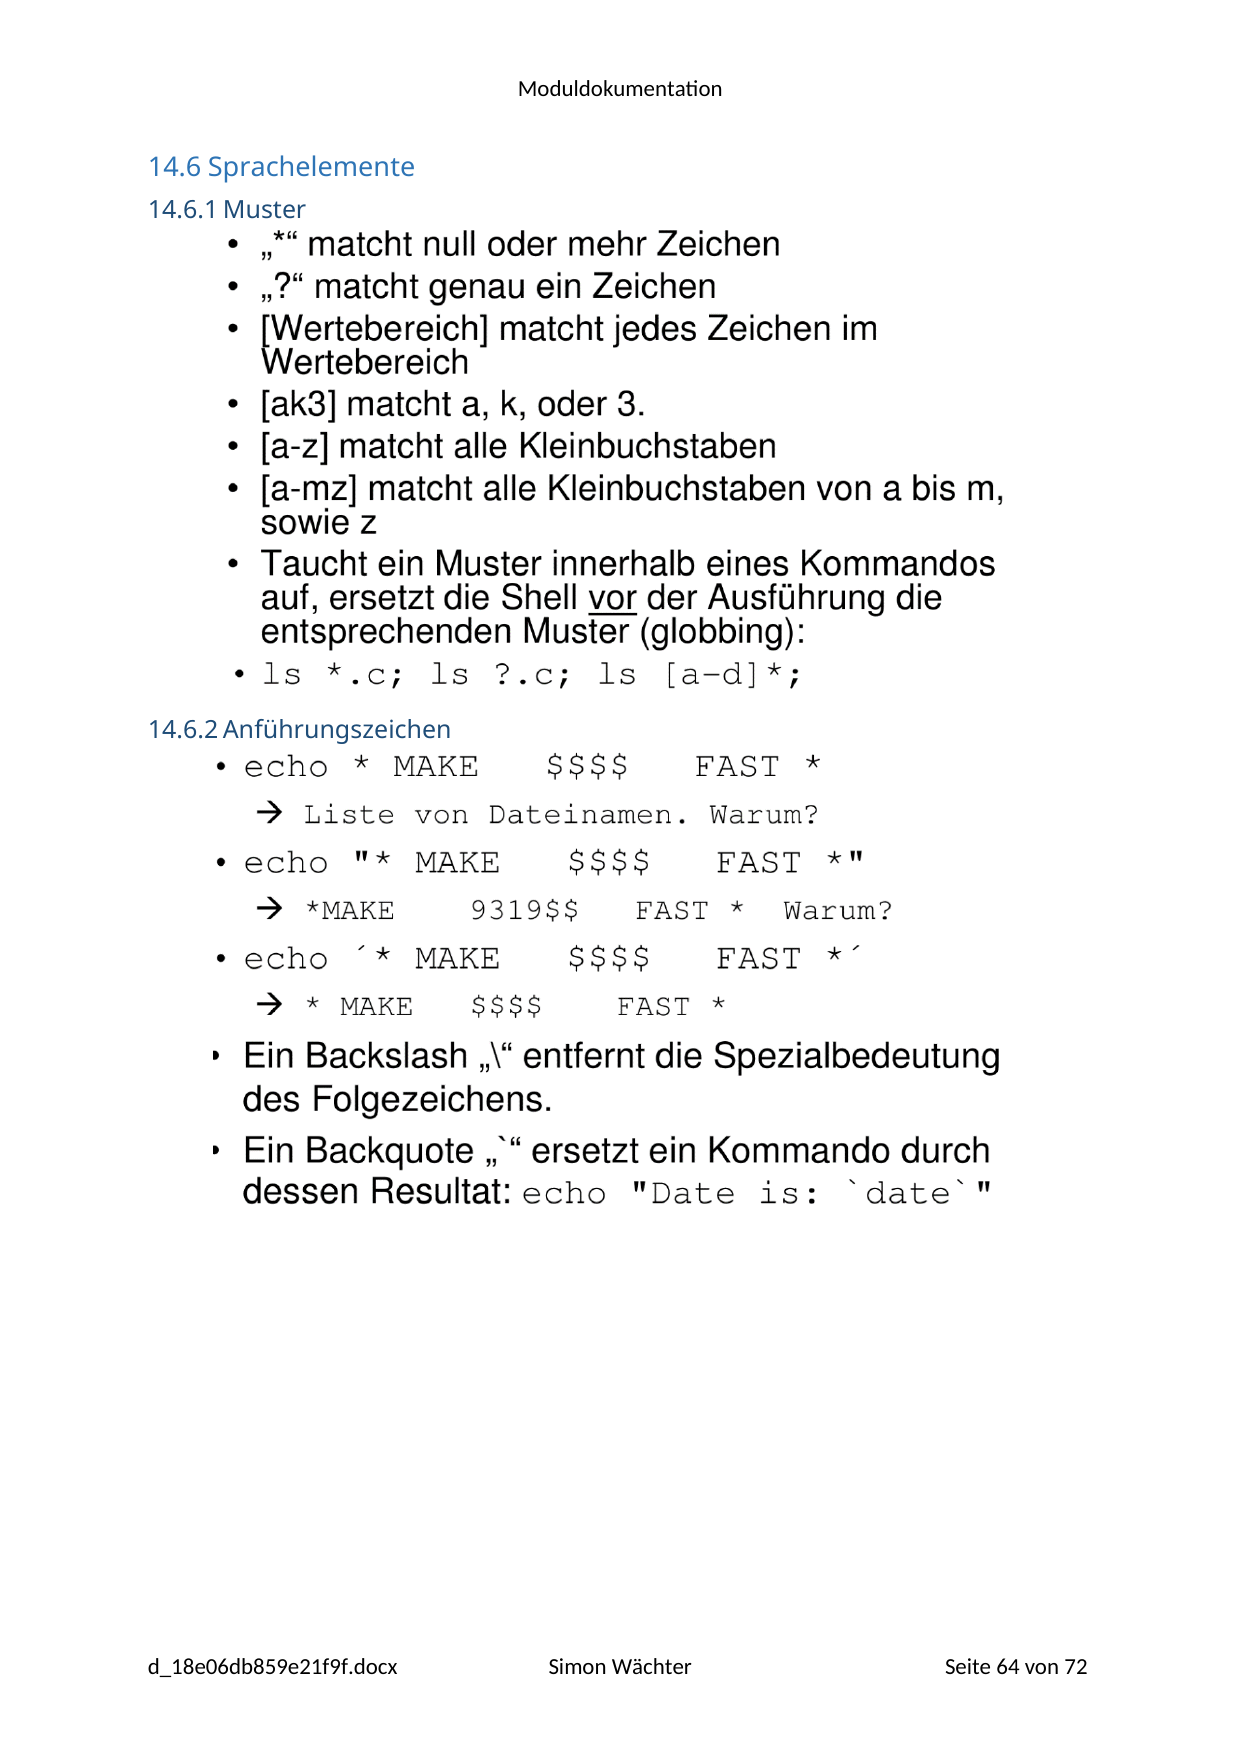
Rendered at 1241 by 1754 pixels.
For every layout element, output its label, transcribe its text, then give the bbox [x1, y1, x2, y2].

picture [220, 228, 1020, 693]
picture [213, 748, 1028, 1216]
subtitle Anführungszeichen [148, 712, 1093, 746]
subtitle Muster [148, 192, 1093, 226]
subtitle Sprachelemente [148, 148, 1093, 184]
